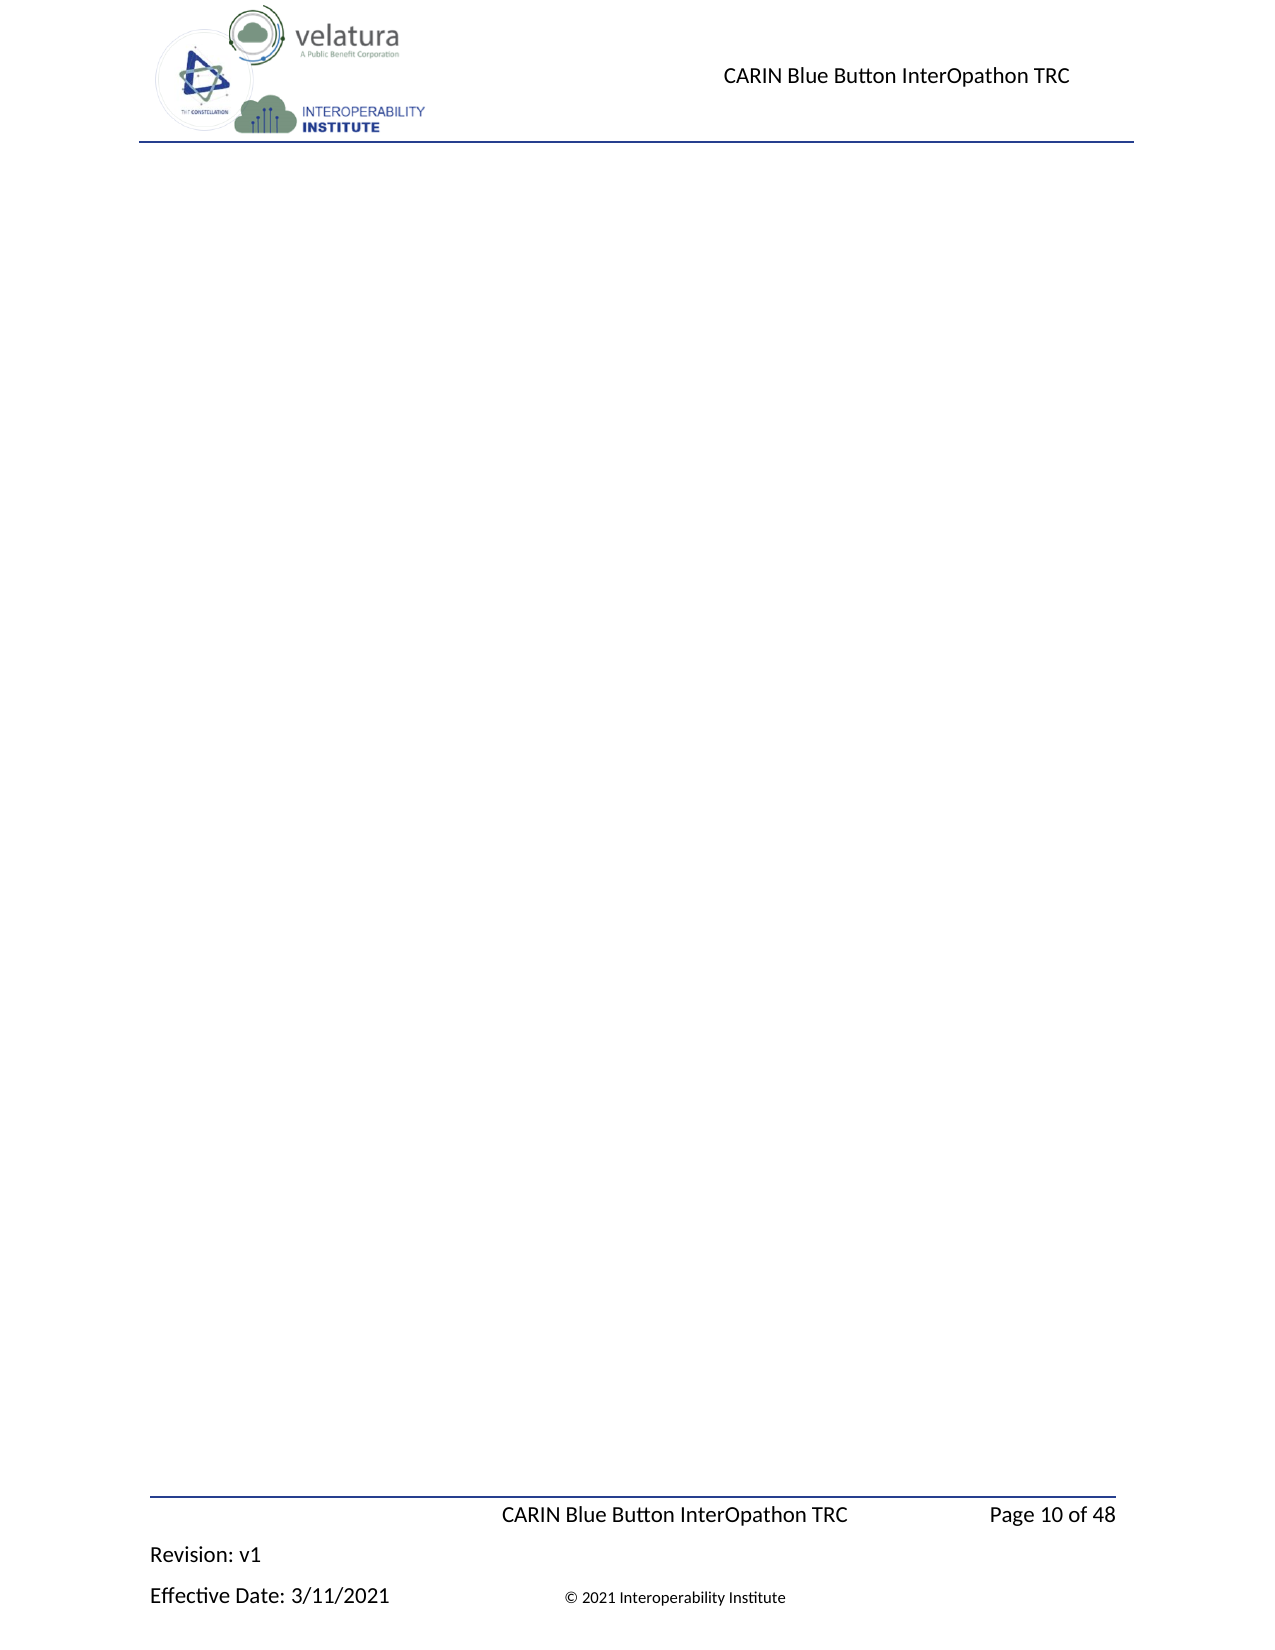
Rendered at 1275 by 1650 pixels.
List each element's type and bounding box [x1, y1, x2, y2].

picture [150, 0, 429, 141]
